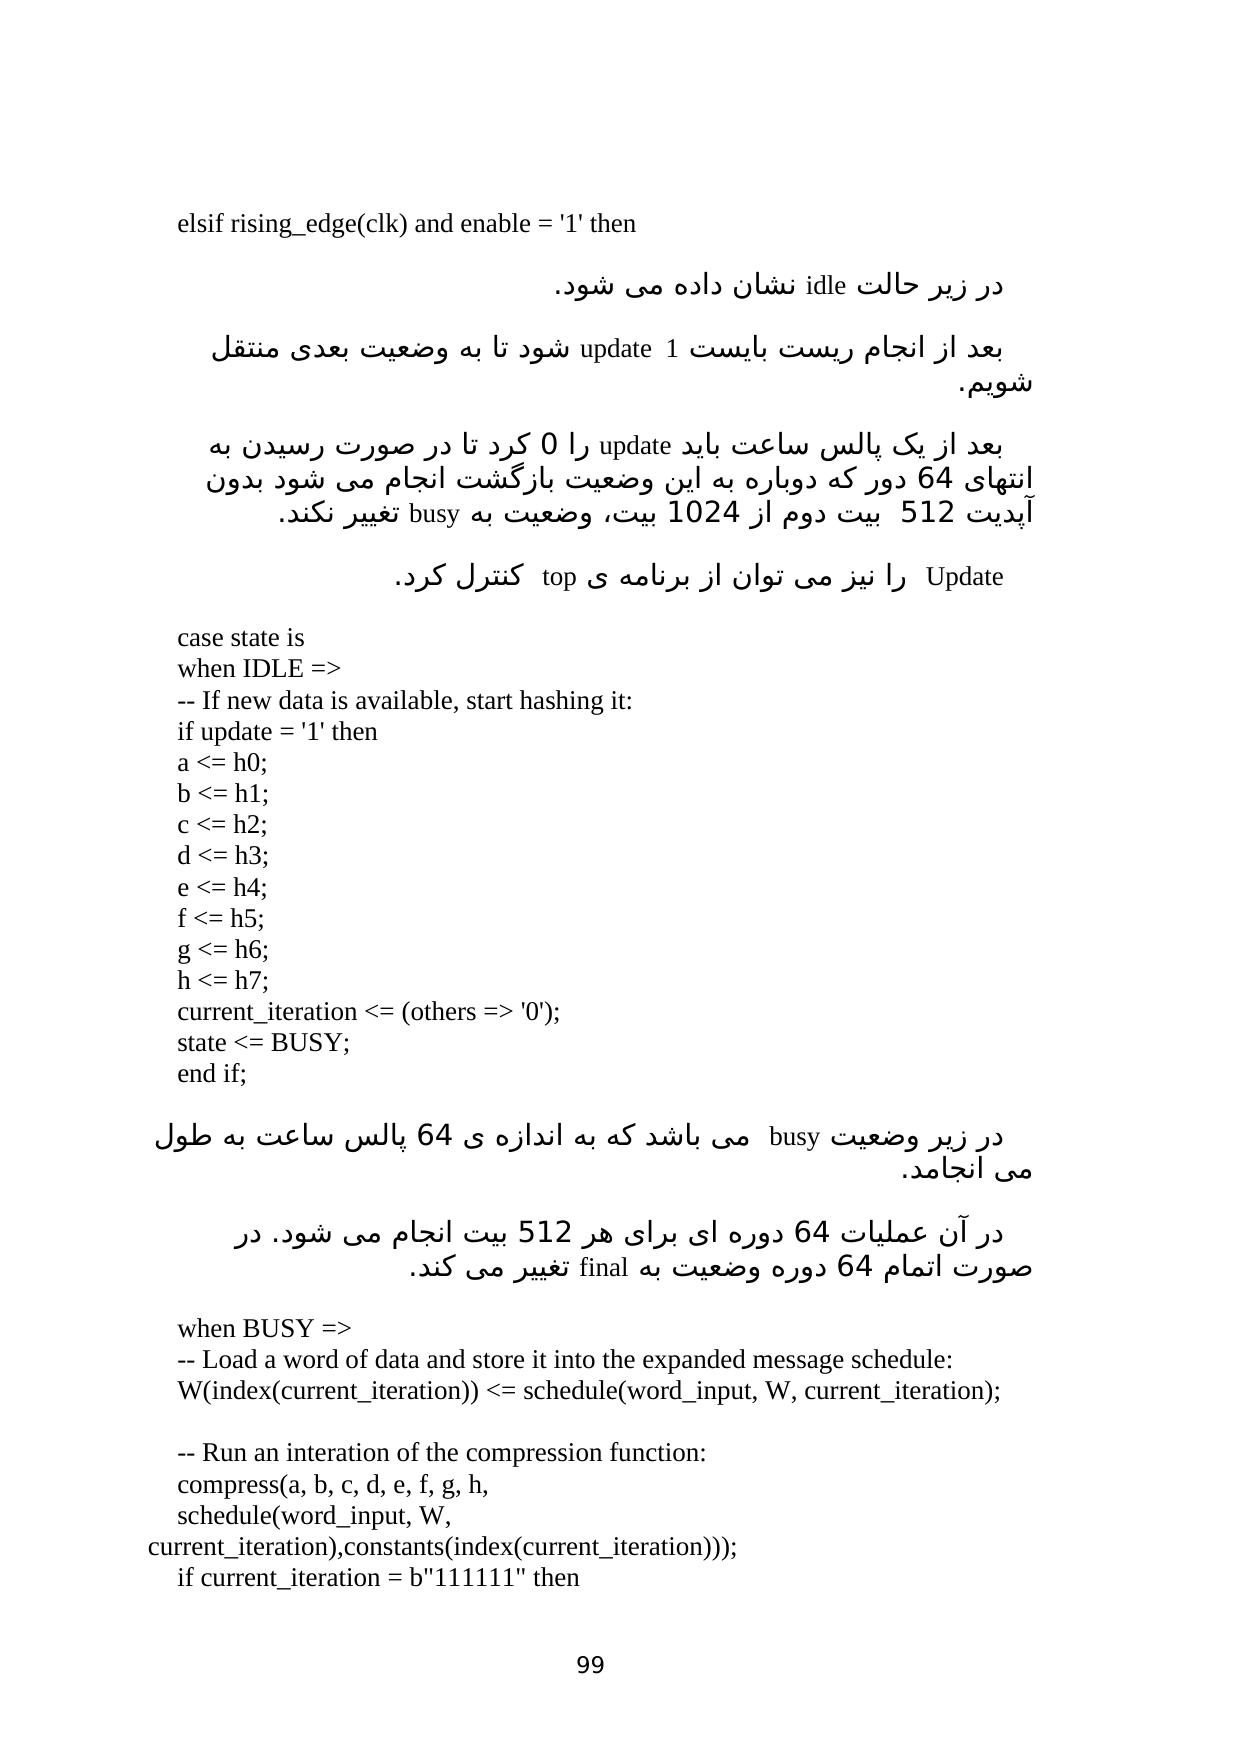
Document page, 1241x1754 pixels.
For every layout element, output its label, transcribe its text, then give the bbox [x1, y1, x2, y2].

text بعد از انجام ریست بایست update 1 شود تا به وضعیت بعدی منتقل شویم. [148, 330, 1033, 398]
text c <= h2; [148, 808, 1033, 839]
text h <= h7; [148, 964, 1033, 995]
text در زیر حالت idle نشان داده می شود. [148, 267, 1033, 301]
text g <= h6; [148, 933, 1033, 964]
text if update = '1' then [148, 715, 1033, 746]
text e <= h4; [148, 871, 1033, 902]
text d <= h3; [148, 839, 1033, 871]
text -- Run an interation of the compression function: [148, 1437, 1033, 1468]
text در آن عملیات 64 دوره ای برای هر 512 بیت انجام می شود. در صورت اتمام 64 دوره وضعیت به final تغییر می کند. [148, 1215, 1033, 1283]
text بعد از یک پالس ساعت باید update را 0 کرد تا در صورت رسیدن به انتهای 64 دور که دوباره به این وضعیت بازگشت انجام می شود بدون آپدیت 512 بیت دوم از 1024 بیت، وضعیت به busy تغییر نکند. [148, 427, 1033, 529]
text W(index(current_iteration)) <= schedule(word_input, W, current_iteration); [148, 1374, 1033, 1405]
text -- If new data is available, start hashing it: [148, 684, 1033, 715]
text b <= h1; [148, 777, 1033, 808]
text case state is [148, 621, 1033, 653]
text when BUSY => [148, 1312, 1033, 1343]
text در زیر وضعیت busy می باشد که به اندازه ی 64 پالس ساعت به طول می انجامد. [148, 1118, 1033, 1186]
text current_iteration <= (others => '0'); [148, 995, 1033, 1026]
text when IDLE => [148, 653, 1033, 684]
text a <= h0; [148, 746, 1033, 777]
text state <= BUSY; [148, 1026, 1033, 1057]
text -- Load a word of data and store it into the expanded message schedule: [148, 1343, 1033, 1374]
text compress(a, b, c, d, e, f, g, h, [148, 1468, 1033, 1499]
text f <= h5; [148, 902, 1033, 933]
text end if; [148, 1057, 1033, 1089]
text if current_iteration = b"111111" then [148, 1561, 1033, 1592]
text schedule(word_input, W, current_iteration),constants(index(current_iteration))); [148, 1499, 1033, 1561]
text elsif rising_edge(clk) and enable = '1' then [148, 207, 1033, 238]
text Update را نیز می توان از برنامه ی top کنترل کرد. [148, 558, 1033, 592]
